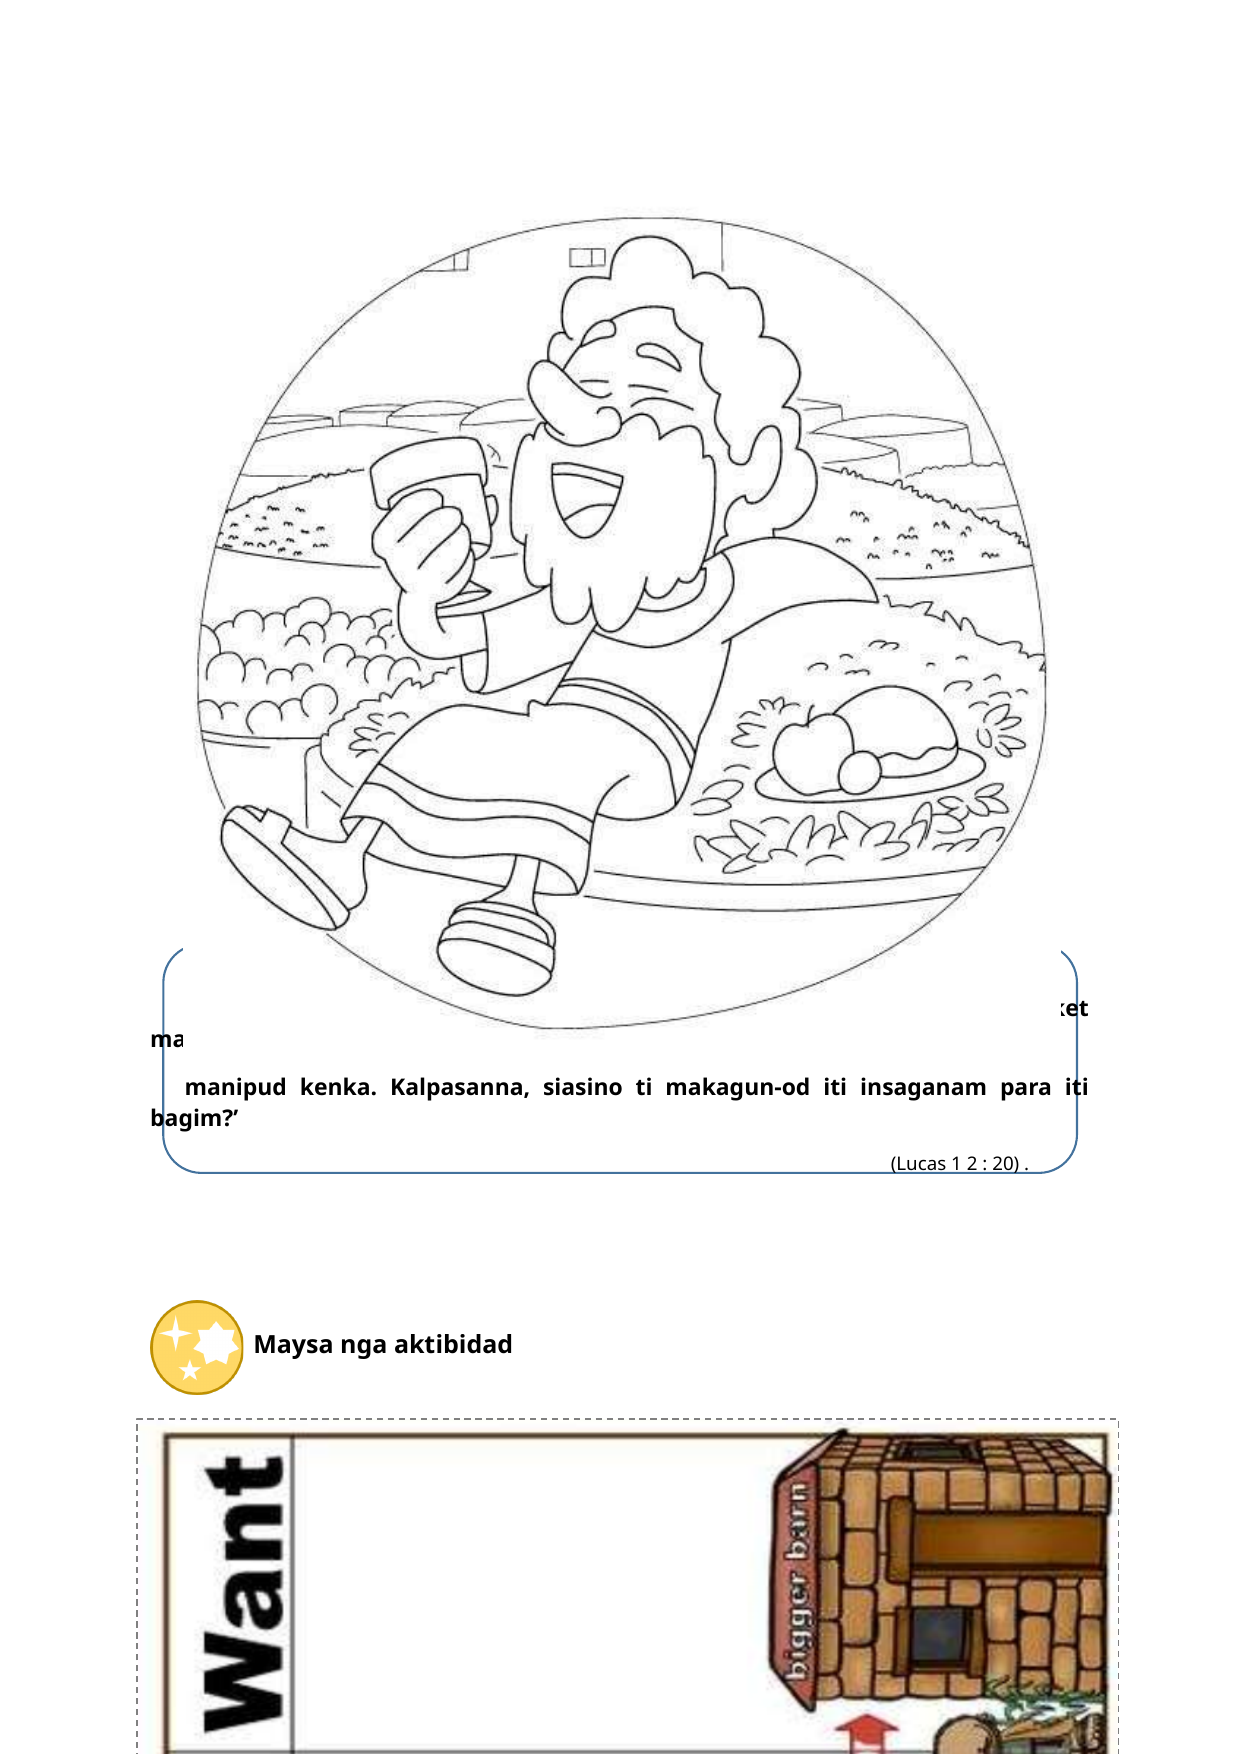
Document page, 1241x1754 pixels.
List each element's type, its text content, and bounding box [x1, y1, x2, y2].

text manipud kenka. Kalpasanna, siasino ti makagun-od iti insaganam para iti bagim?’ [150, 1071, 1090, 1133]
text (Lucas 1 2 : 20) . [150, 1150, 1090, 1176]
text Maysa nga aktibidad [244, 1327, 1090, 1361]
picture [139, 1419, 1118, 1754]
picture [183, 184, 1061, 1063]
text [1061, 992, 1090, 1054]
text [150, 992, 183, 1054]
picture [150, 1300, 244, 1395]
